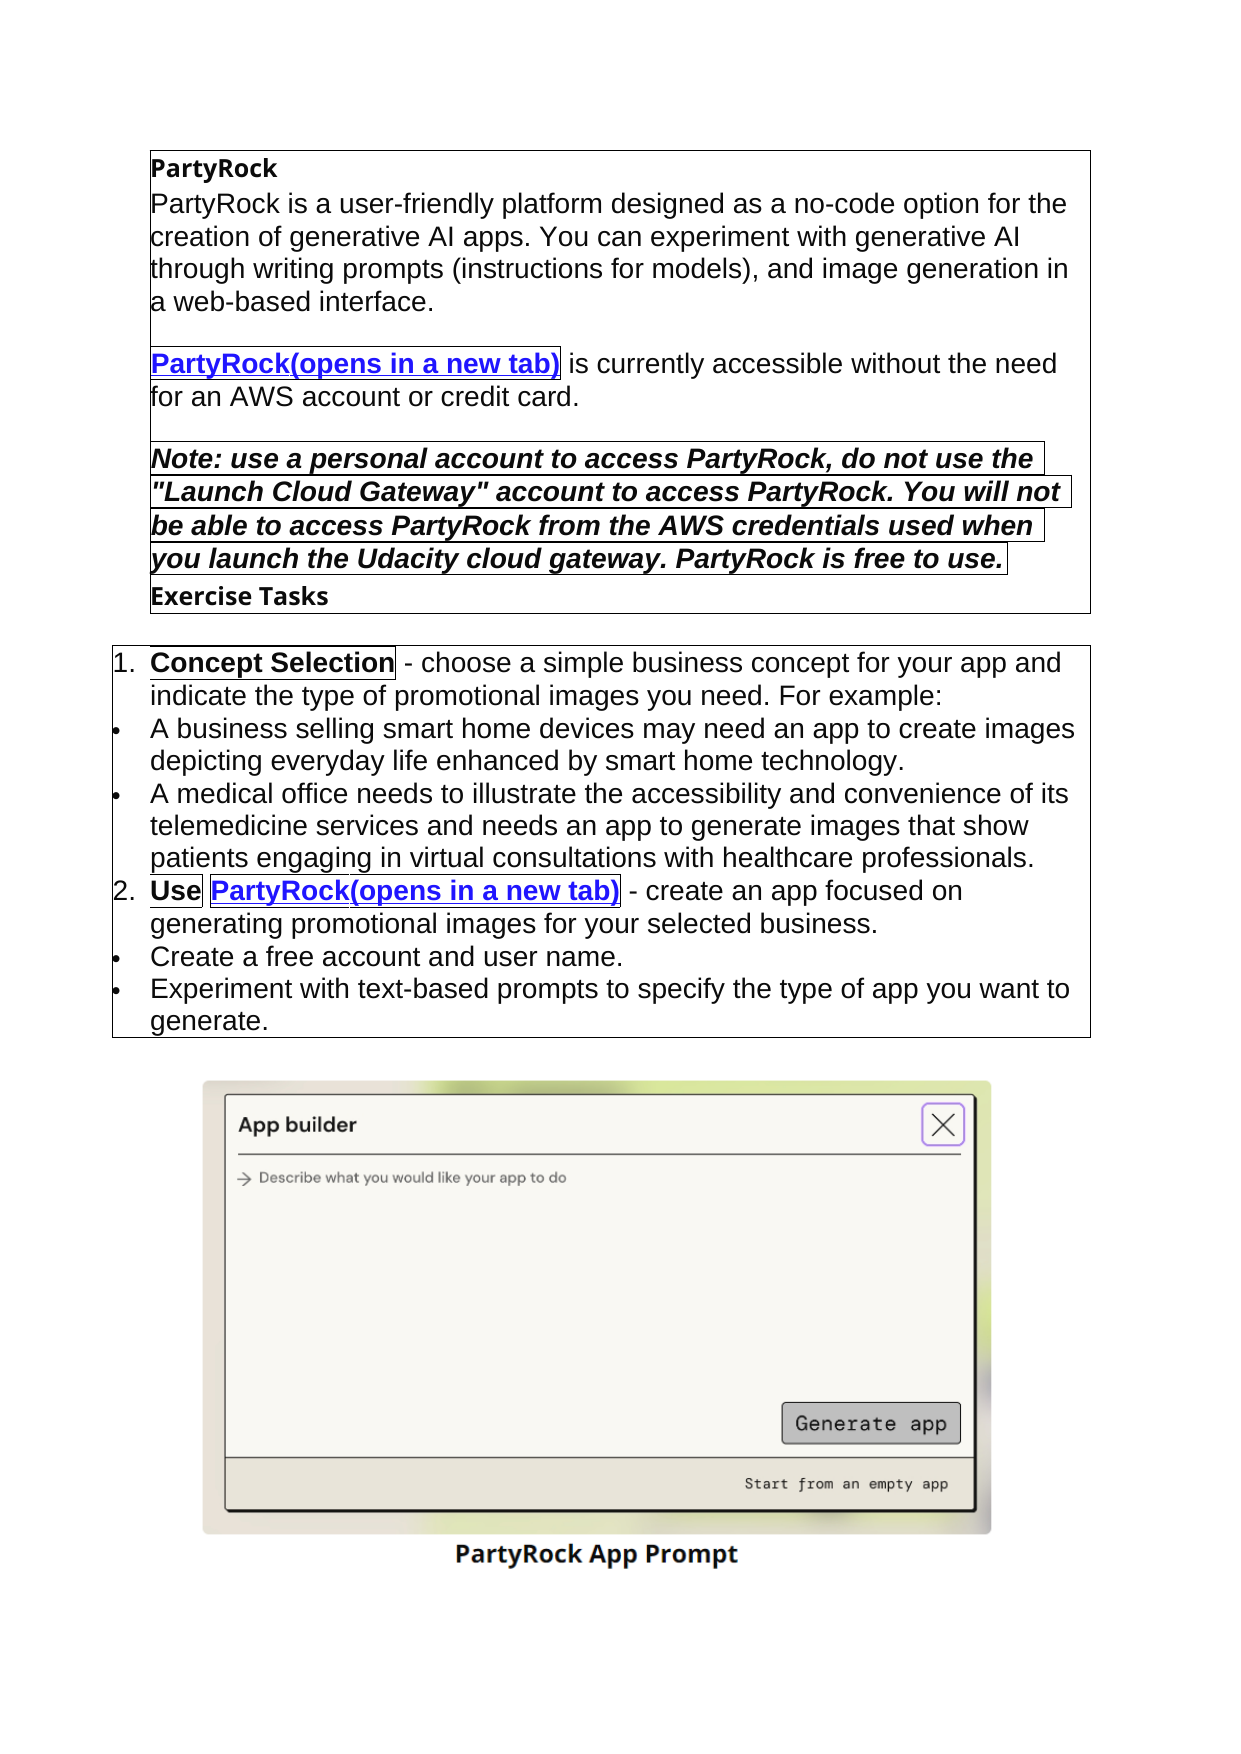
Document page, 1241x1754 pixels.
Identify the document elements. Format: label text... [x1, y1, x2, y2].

subtitle Exercise Tasks [151, 578, 1090, 613]
text PartyRock(opens in a new tab) is currently accessible without the need for an AWS account or credit card. [151, 346, 1090, 412]
list Create a free account and user name. [113, 939, 1090, 971]
list Concept Selection - choose a simple business concept for your app and indicate the type of promotional images you need. For example: [113, 646, 1090, 711]
picture [187, 1066, 1008, 1573]
text Note: use a personal account to access PartyRock, do not use the "Launch Cloud Gateway" account to access PartyRock. You will not be able to access PartyRock from the AWS credentials used when you launch the Udacity cloud gateway. PartyRock is free to use. [151, 543, 1007, 574]
subtitle PartyRock [151, 151, 1090, 184]
text PartyRock is a user-friendly platform designed as a no-code option for the creation of generative AI apps. You can experiment with generative AI through writing prompts (instructions for models), and image generation in a web-based interface. [151, 187, 1090, 317]
list Experiment with text-based prompts to specify the type of app you want to generate. [113, 971, 1090, 1037]
list Use PartyRock(opens in a new tab) - create an app focused on generating promotional images for your selected business. [113, 873, 1090, 939]
text Note: use a personal account to access PartyRock, do not use the "Launch Cloud Gateway" account to access PartyRock. You will not be able to access PartyRock from the AWS credentials used when you launch the Udacity cloud gateway. PartyRock is free to use. [151, 442, 1044, 474]
text Note: use a personal account to access PartyRock, do not use the "Launch Cloud Gateway" account to access PartyRock. You will not be able to access PartyRock from the AWS credentials used when you launch the Udacity cloud gateway. PartyRock is free to use. [151, 509, 1044, 541]
list A business selling smart home devices may need an app to create images depicting everyday life enhanced by smart home technology. [113, 711, 1090, 776]
list A medical office needs to illustrate the accessibility and convenience of its telemedicine services and needs an app to generate images that show patients engaging in virtual consultations with healthcare professionals. [113, 776, 1090, 873]
text Note: use a personal account to access PartyRock, do not use the "Launch Cloud Gateway" account to access PartyRock. You will not be able to access PartyRock from the AWS credentials used when you launch the Udacity cloud gateway. PartyRock is free to use. [151, 476, 1071, 507]
